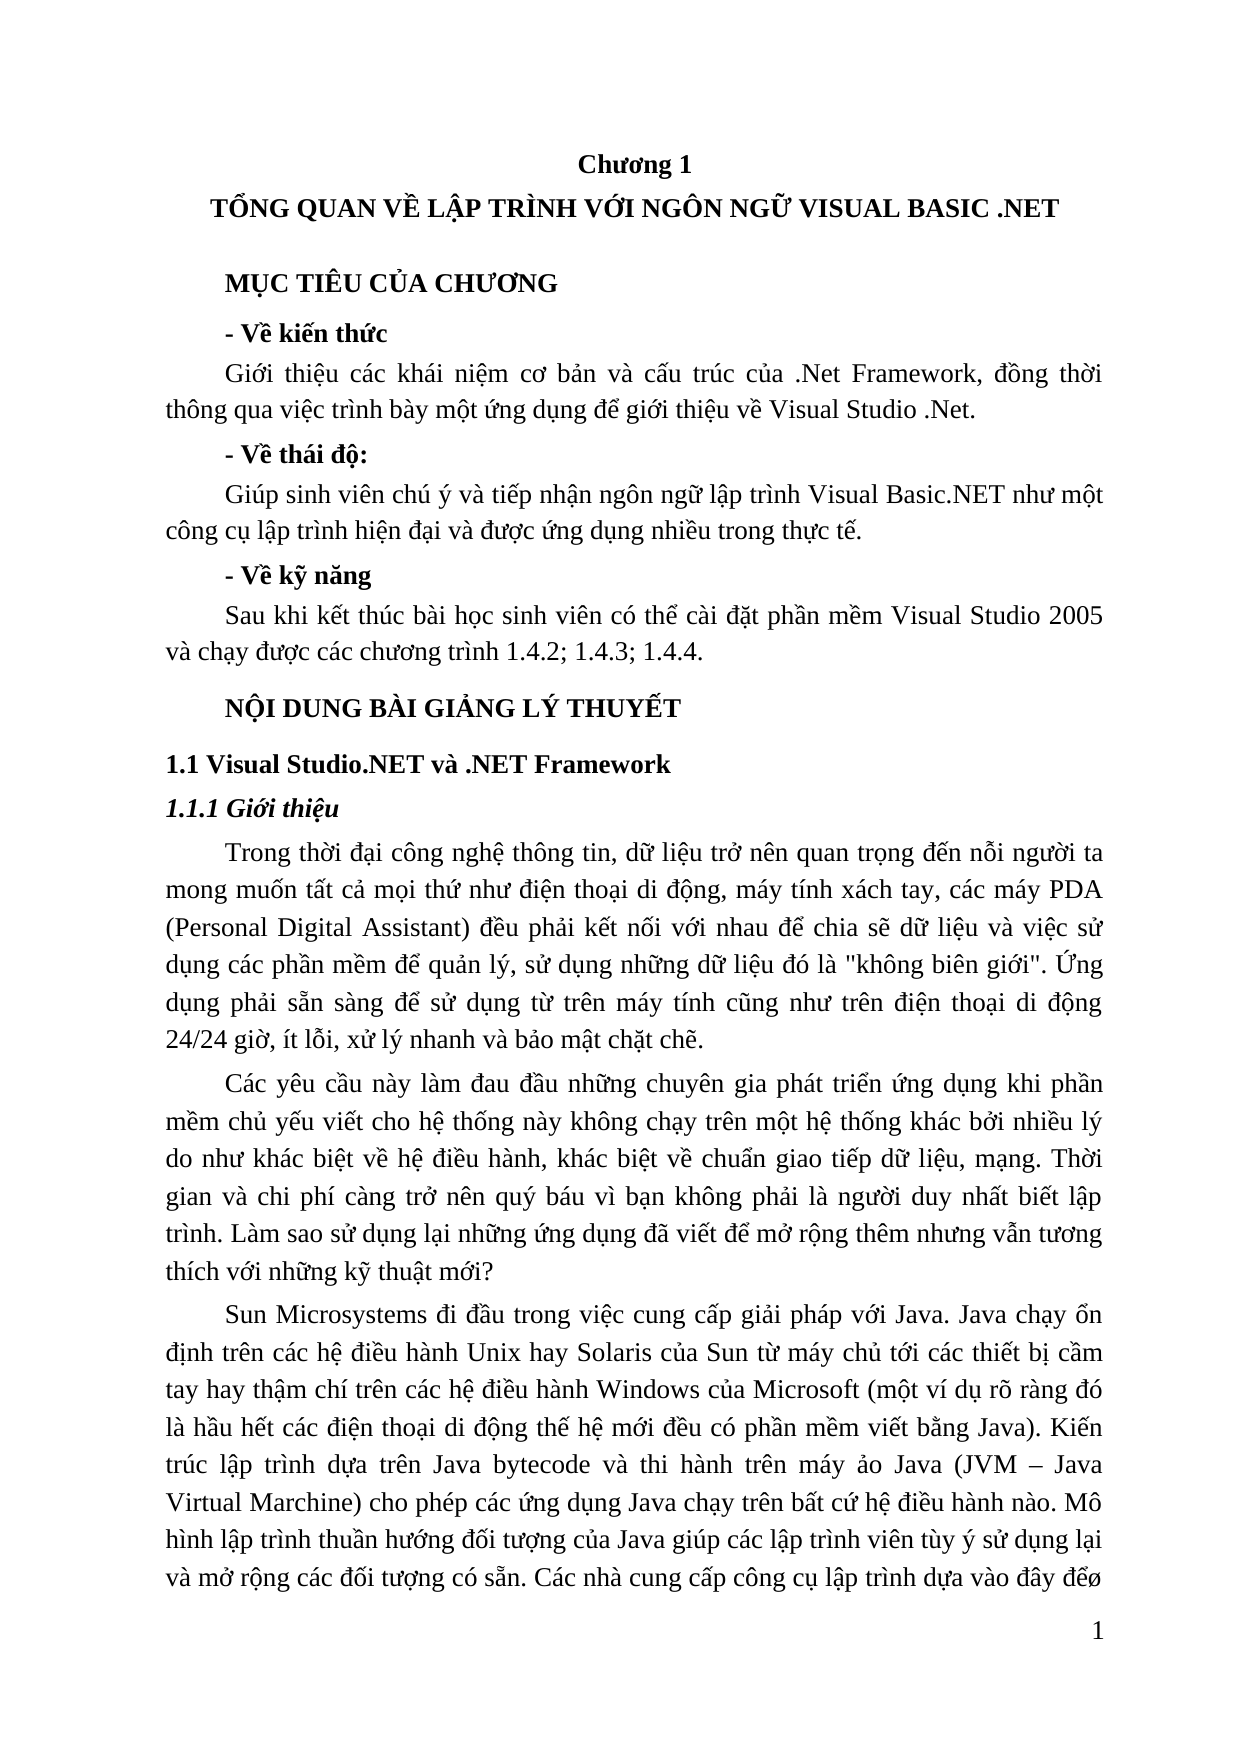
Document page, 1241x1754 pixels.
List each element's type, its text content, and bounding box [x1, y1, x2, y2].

text Sau khi kết thúc bài học sinh viên có thể cài đặt phần mềm Visual Studio 2005 và chạy được các chương trình 1.4.2; 1.4.3; 1.4.4. [165, 596, 1104, 667]
text Các yêu cầu này làm đau đầu những chuyên gia phát triển ứng dụng khi phần mềm chủ yếu viết cho hệ thống này không chạy trên một hệ thống khác bởi nhiều lý do như khác biệt về hệ điều hành, khác biệt về chuẩn giao tiếp dữ liệu, mạng. Thời gian và chi phí càng trở nên quý báu vì bạn không phải là người duy nhất biết lập trình. Làm sao sử dụng lại những ứng dụng đã viết để mở rộng thêm nhưng vẫn tương thích với những kỹ thuật mới? [165, 1061, 1104, 1286]
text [165, 1292, 1104, 1592]
text NỘI DUNG BÀI GIẢNG LÝ THUYẾT [165, 686, 1104, 723]
text TỔNG QUAN VỀ LẬP TRÌNH VỚI NGÔN NGỮ VISUAL BASIC .NET [165, 186, 1104, 223]
text Chương 1 [165, 142, 1104, 179]
text Trong thời đại công nghệ thông tin, dữ liệu trở nên quan trọng đến nỗi người ta mong muốn tất cả mọi thứ như điện thoại di động, máy tính xách tay, các máy PDA (Personal Digital Assistant) đều phải kết nối với nhau để chia sẽ dữ liệu và việc sử dụng các phần mềm để quản lý, sử dụng những dữ liệu đó là "không biên giới". Ứng dụng phải sẵn sàng để sử dụng từ trên máy tính cũng như trên điện thoại di động 24/24 giờ, ít lỗi, xử lý nhanh và bảo mật chặt chẽ. [165, 829, 1104, 1054]
text - Về kỹ năng [165, 552, 1104, 590]
text 1.1 Visual Studio.NET và .NET Framework [165, 742, 1104, 779]
text 1.1.1 Giới thiệu [165, 786, 1104, 823]
text Giúp sinh viên chú ý và tiếp nhận ngôn ngữ lập trình Visual Basic.NET như một công cụ lập trình hiện đại và được ứng dụng nhiều trong thực tế. [165, 475, 1104, 546]
text - Về thái độ: [165, 432, 1104, 469]
text Giới thiệu các khái niệm cơ bản và cấu trúc của .Net Framework, đồng thời thông qua việc trình bày một ứng dụng để giới thiệu về Visual Studio .Net. [165, 354, 1104, 425]
text - Về kiến thức [165, 311, 1104, 348]
text MỤC TIÊU CỦA CHƯƠNG [165, 261, 1104, 298]
